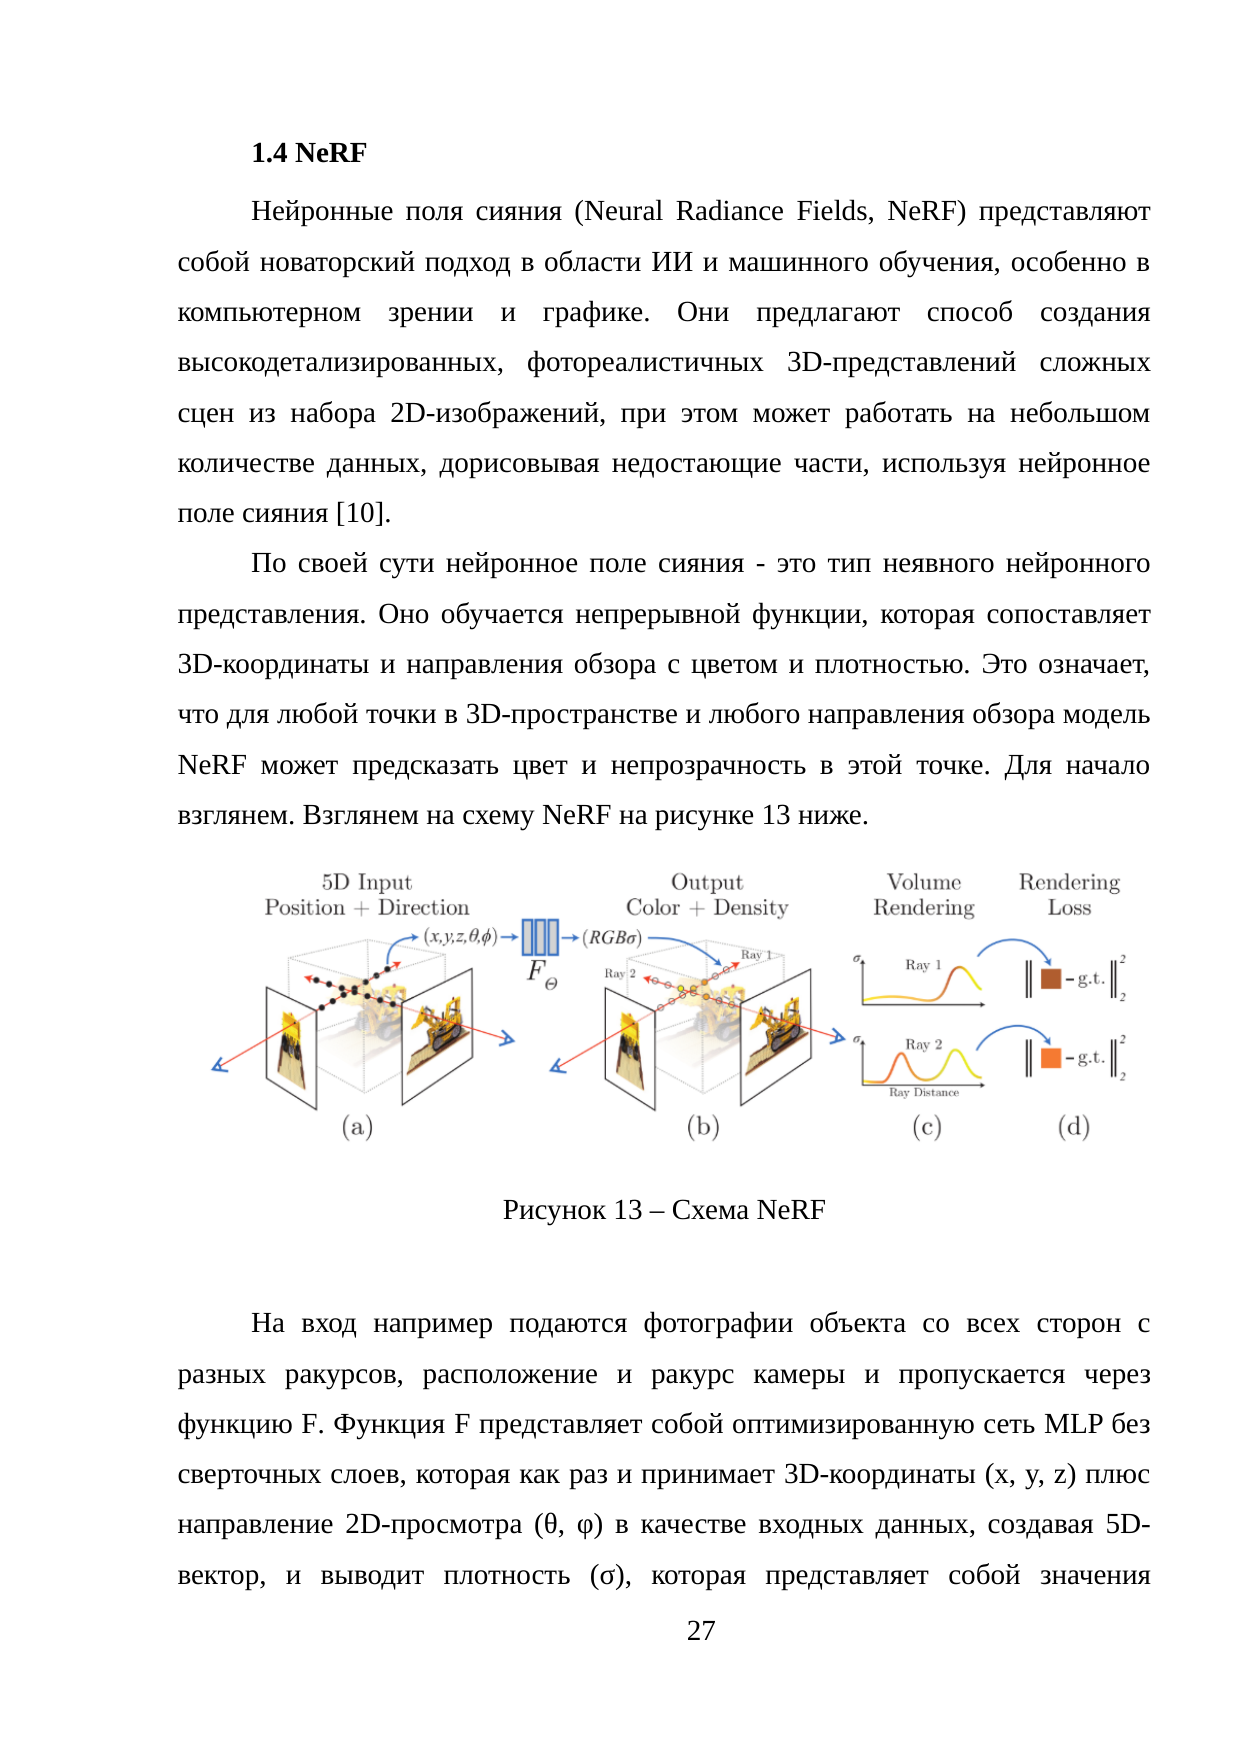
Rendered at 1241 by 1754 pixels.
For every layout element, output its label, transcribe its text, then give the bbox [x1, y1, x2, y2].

picture [177, 860, 1152, 1167]
text 1.4 NeRF [251, 135, 1152, 168]
text Нейронные поля сияния (Neural Radiance Fields, NeRF) представляют собой новаторский подход в области ИИ и машинного обучения, особенно в компьютерном зрении и графике. Они предлагают способ создания высокодетализированных, фотореалистичных 3D-представлений сложных сцен из набора 2D-изображений, при этом может работать на небольшом количестве данных, дорисовывая недостающие части, используя нейронное поле сияния [10]. [177, 193, 1152, 529]
text Рисунок 13 – Схема NeRF [177, 1192, 1152, 1226]
text По своей сути нейронное поле сияния - это тип неявного нейронного представления. Оно обучается непрерывной функции, которая сопоставляет 3D-координаты и направления обзора с цветом и плотностью. Это означает, что для любой точки в 3D-пространстве и любого направления обзора модель NeRF может предсказать цвет и непрозрачность в этой точке. Для начало взглянем. Взглянем на схему NeRF на рисунке 13 ниже. [177, 546, 1152, 831]
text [177, 1305, 1152, 1591]
